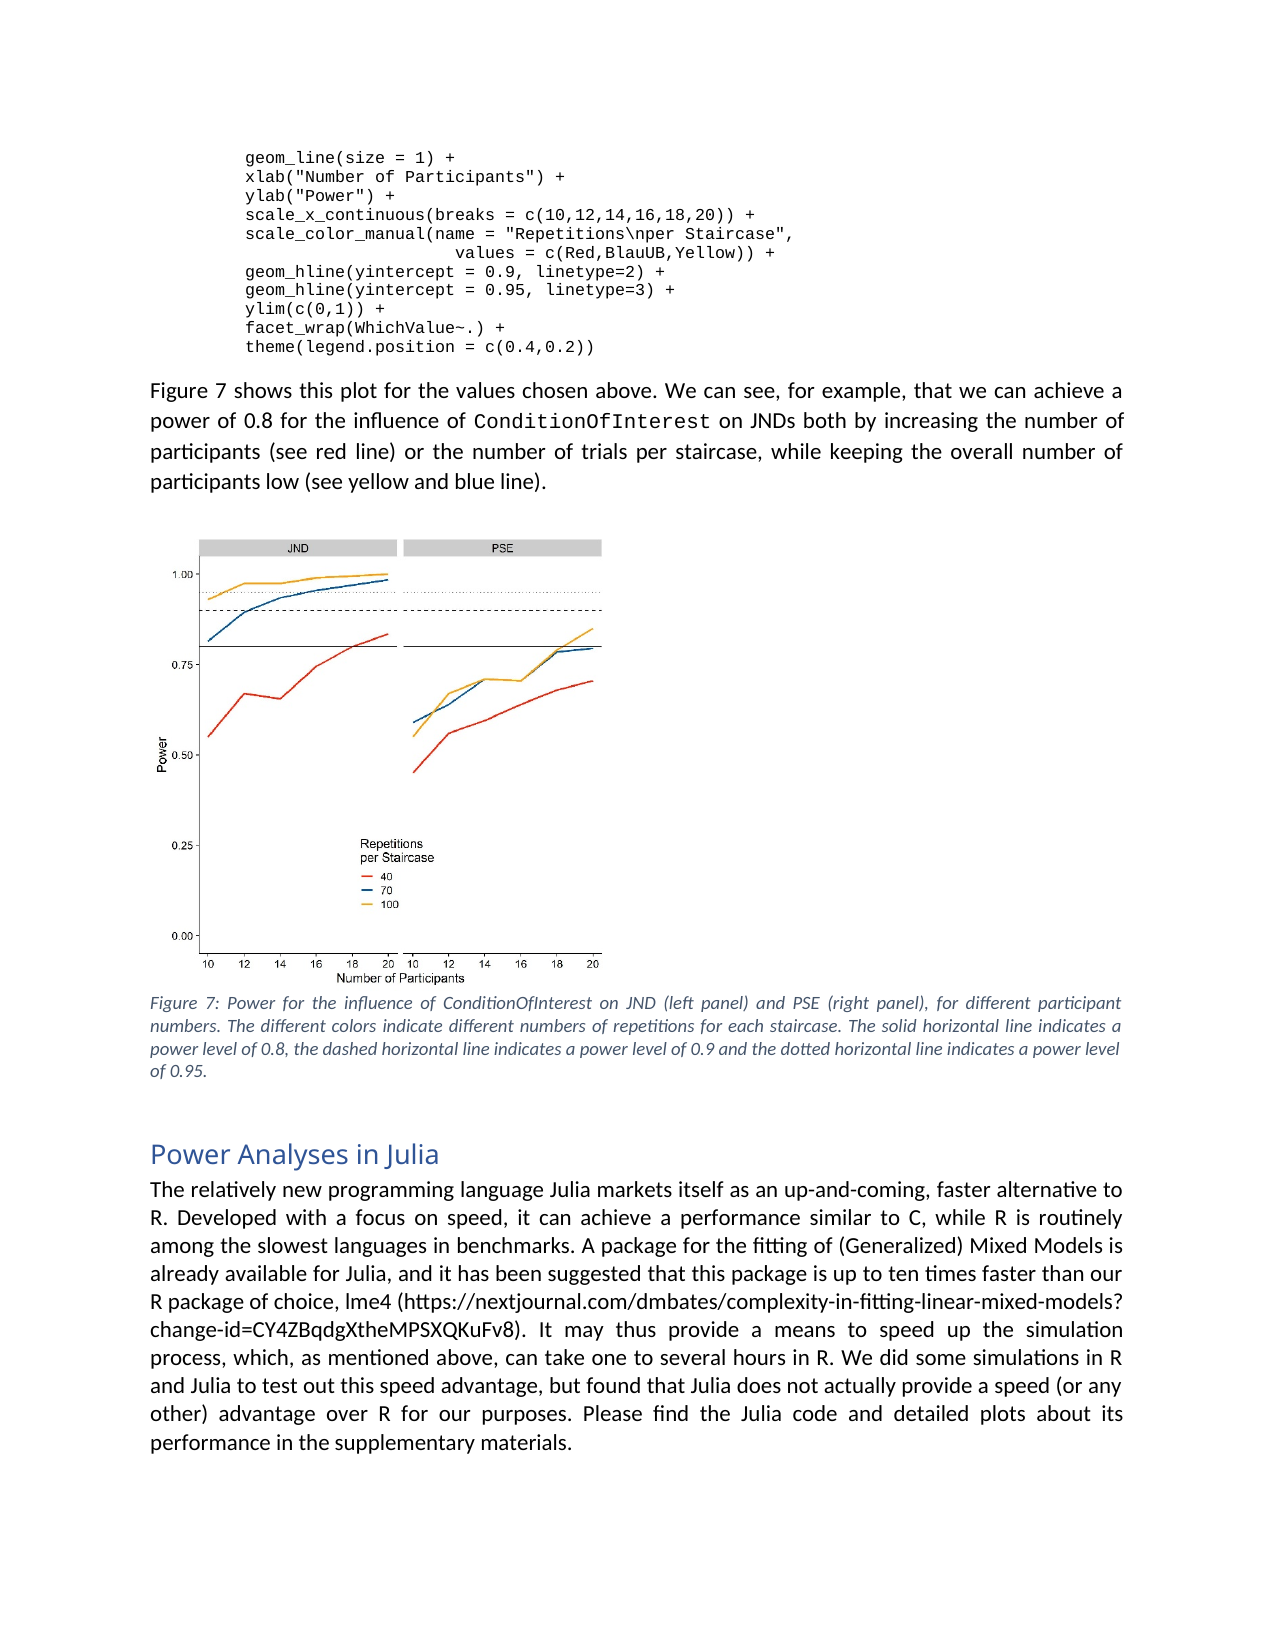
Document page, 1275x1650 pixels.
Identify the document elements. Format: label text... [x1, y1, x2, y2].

text xlab("Number of Participants") + [225, 169, 1125, 188]
text geom_hline(yintercept = 0.9, linetype=2) + [225, 263, 1125, 282]
text facet_wrap(WhichValue~.) + [225, 320, 1125, 338]
text scale_x_continuous(breaks = c(10,12,14,16,18,20)) + [225, 207, 1125, 225]
text scale_color_manual(name = "Repetitions\nper Staircase", [225, 225, 1125, 244]
text theme(legend.position = c(0.4,0.2)) [225, 338, 1125, 357]
text geom_hline(yintercept = 0.95, linetype=3) + [225, 282, 1125, 301]
picture [150, 533, 608, 991]
text ylab("Power") + [225, 188, 1125, 207]
text geom_line(size = 1) + [225, 150, 1125, 169]
text values = c(Red,BlauUB,Yellow)) + [225, 244, 1125, 263]
text ylim(c(0,1)) + [225, 301, 1125, 320]
subtitle Power Analyses in Julia [150, 1136, 1125, 1172]
text The relatively new programming language Julia markets itself as an up-and-coming, faster alternative to R. Developed with a focus on speed, it can achieve a performance similar to C, while R is routinely among the slowest languages in benchmarks. A package for the fitting of (Generalized) Mixed Models is already available for Julia, and it has been suggested that this package is up to ten times faster than our R package of choice, lme4 (https://nextjournal.com/dmbates/complexity-in-fitting-linear-mixed-models?change-id=CY4ZBqdgXtheMPSXQKuFv8). It may thus provide a means to speed up the simulation process, which, as mentioned above, can take one to several hours in R. We did some simulations in R and Julia to test out this speed advantage, but found that Julia does not actually provide a speed (or any other) advantage over R for our purposes. Please find the Julia code and detailed plots about its performance in the supplementary materials. [150, 1175, 1125, 1456]
